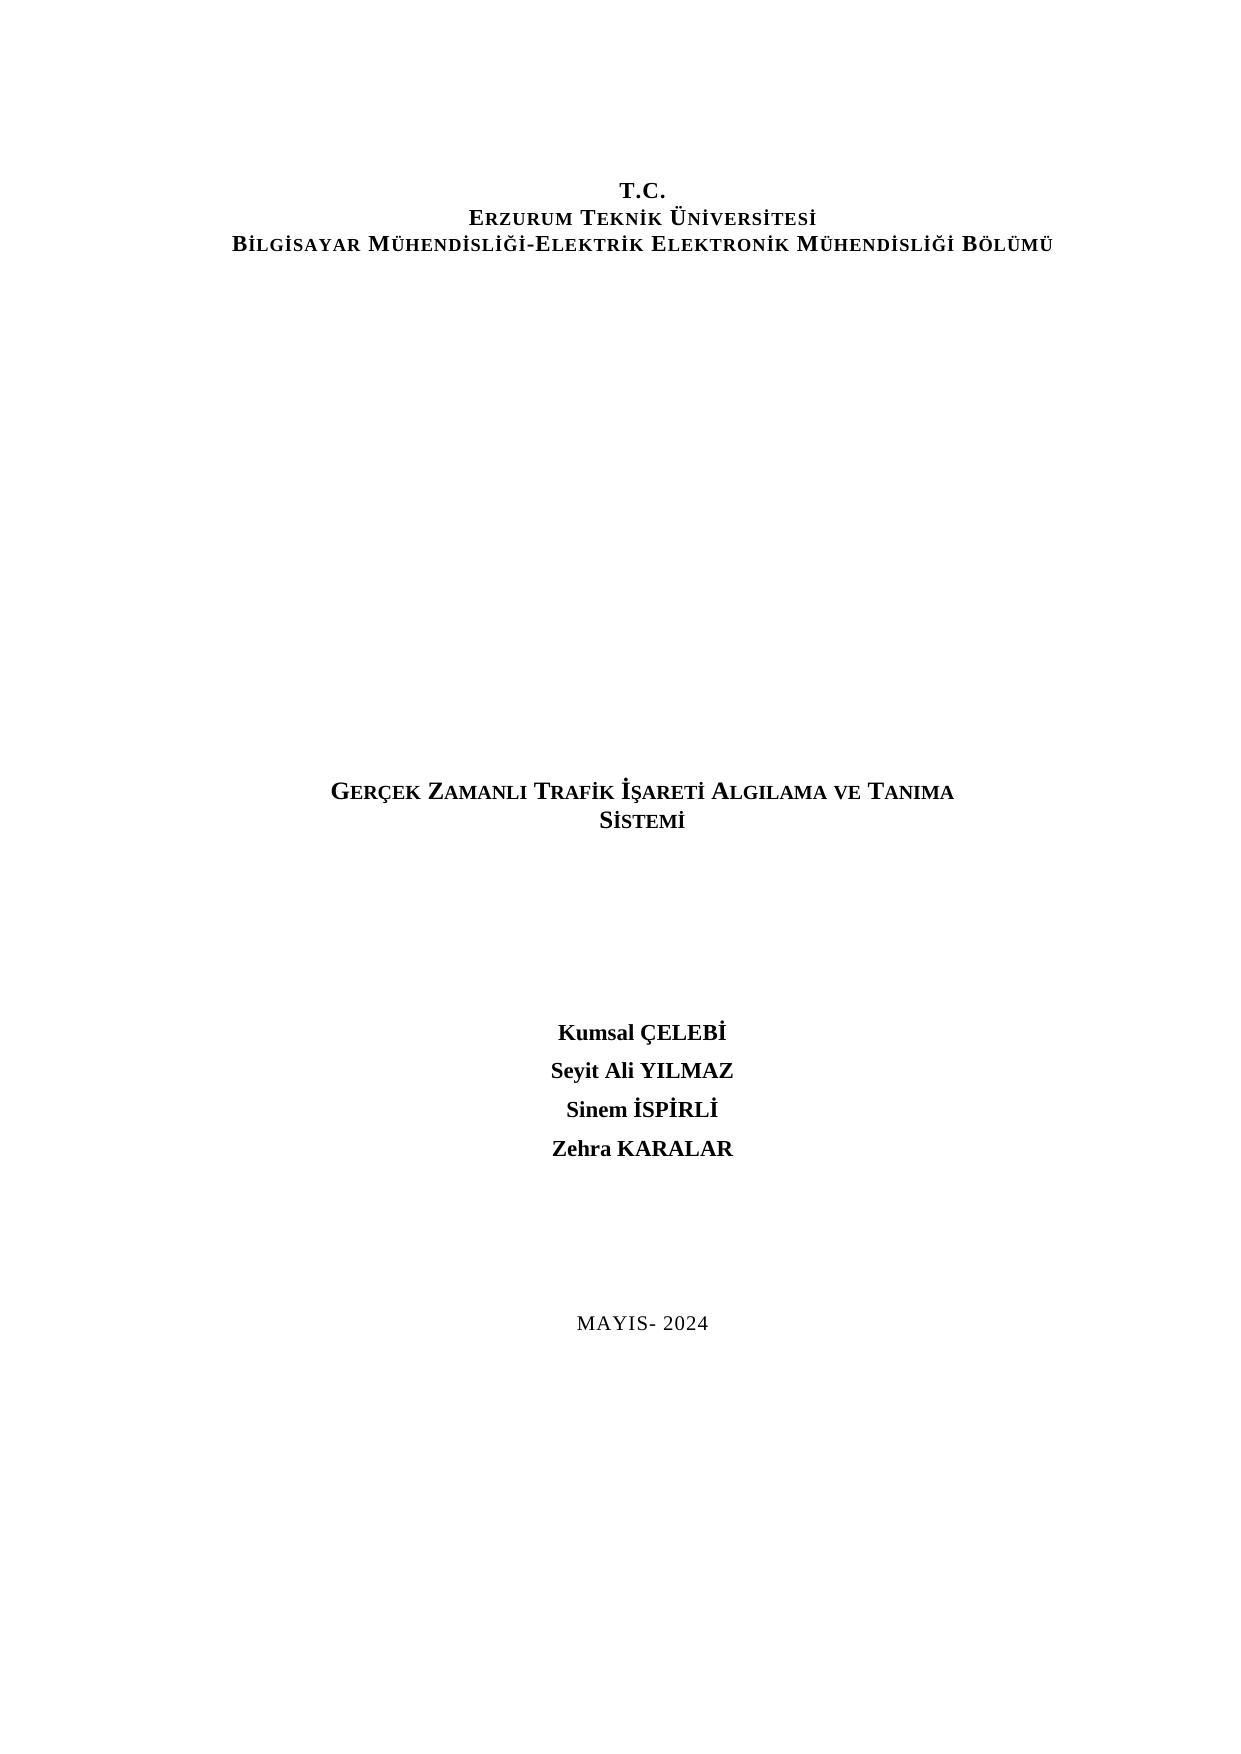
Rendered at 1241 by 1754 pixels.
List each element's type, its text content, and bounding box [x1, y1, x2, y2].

text Erzurum Teknik Üniversitesi [192, 203, 1092, 230]
table_header Gerçek Zamanlı Trafik İşareti Algılama ve Tanıma Sistemi [316, 776, 968, 1012]
table_cell MAYIS- 2024 [316, 1253, 968, 1335]
text T.C. [192, 177, 1092, 203]
table_cell Kumsal ÇELEBİ Seyit Ali YILMAZ Sinem İSPİRLİ Zehra KARALAR [316, 1013, 968, 1253]
text Bilgisayar Mühendisliği-Elektrik Elektronik Mühendisliği Bölümü [192, 230, 1092, 256]
